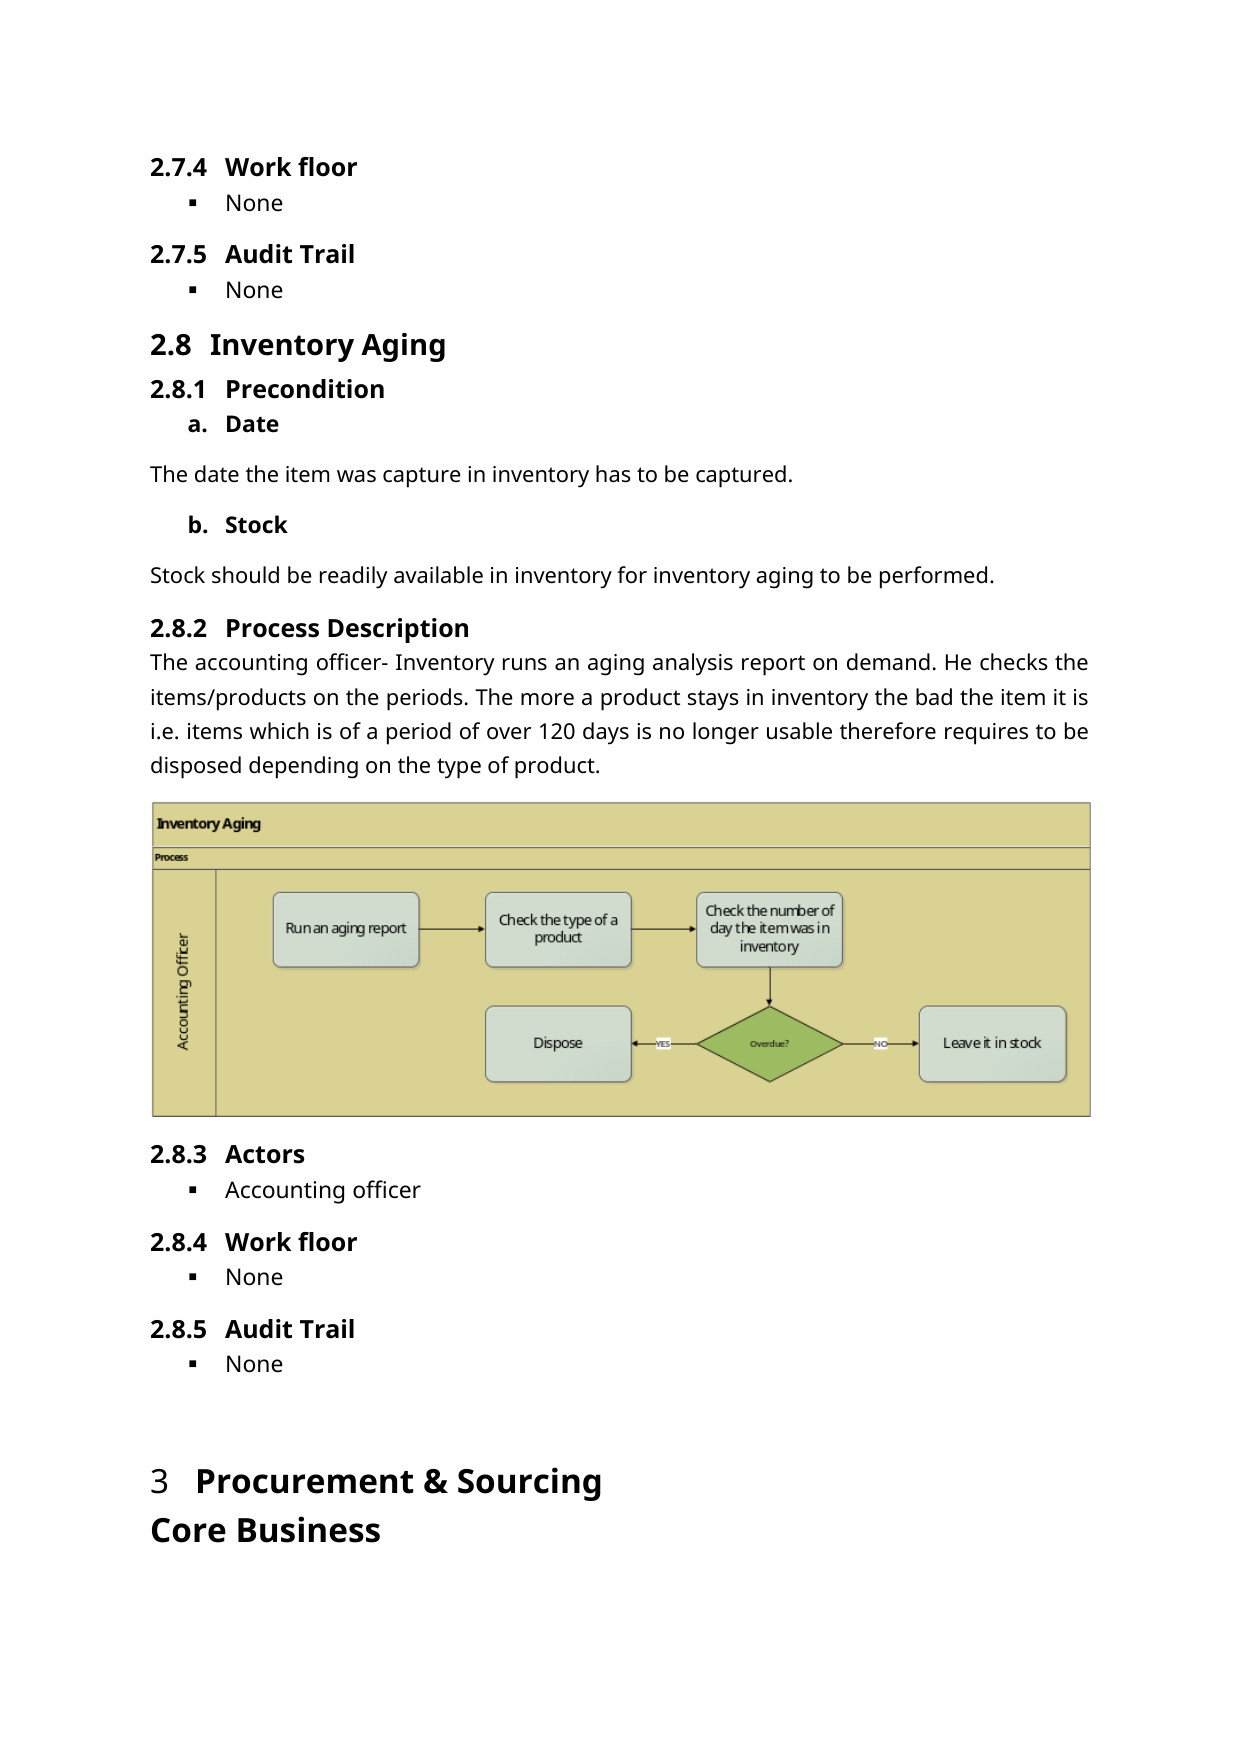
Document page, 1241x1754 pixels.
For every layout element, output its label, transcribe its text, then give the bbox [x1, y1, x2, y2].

subtitle Process Description [150, 611, 1090, 645]
list Accounting officer [187, 1174, 1090, 1205]
subtitle Precondition [150, 371, 1090, 405]
text The date the item was capture in inventory has to be captured. [150, 458, 1090, 488]
subtitle Audit Trail [150, 237, 1090, 271]
subtitle Work floor [150, 1224, 1090, 1258]
list None [187, 1348, 1090, 1379]
subtitle Procurement & Sourcing [150, 1458, 1090, 1503]
list None [187, 274, 1090, 305]
text Stock should be readily available in inventory for inventory aging to be performed. [150, 560, 1090, 589]
subtitle Actors [150, 1137, 1090, 1171]
text Core Business [150, 1507, 1090, 1552]
subtitle Inventory Aging [150, 324, 1090, 364]
subtitle Work floor [150, 150, 1090, 184]
subtitle Audit Trail [150, 1311, 1090, 1345]
text The accounting officer- Inventory runs an aging analysis report on demand. He checks the items/products on the periods. The more a product stays in inventory the bad the item it is i.e. items which is of a period of over 120 days is no longer usable therefore requires to be disposed depending on the type of product. [150, 647, 1090, 780]
list None [187, 187, 1090, 218]
list Date [187, 408, 1090, 439]
list None [187, 1261, 1090, 1292]
list Stock [187, 509, 1090, 541]
